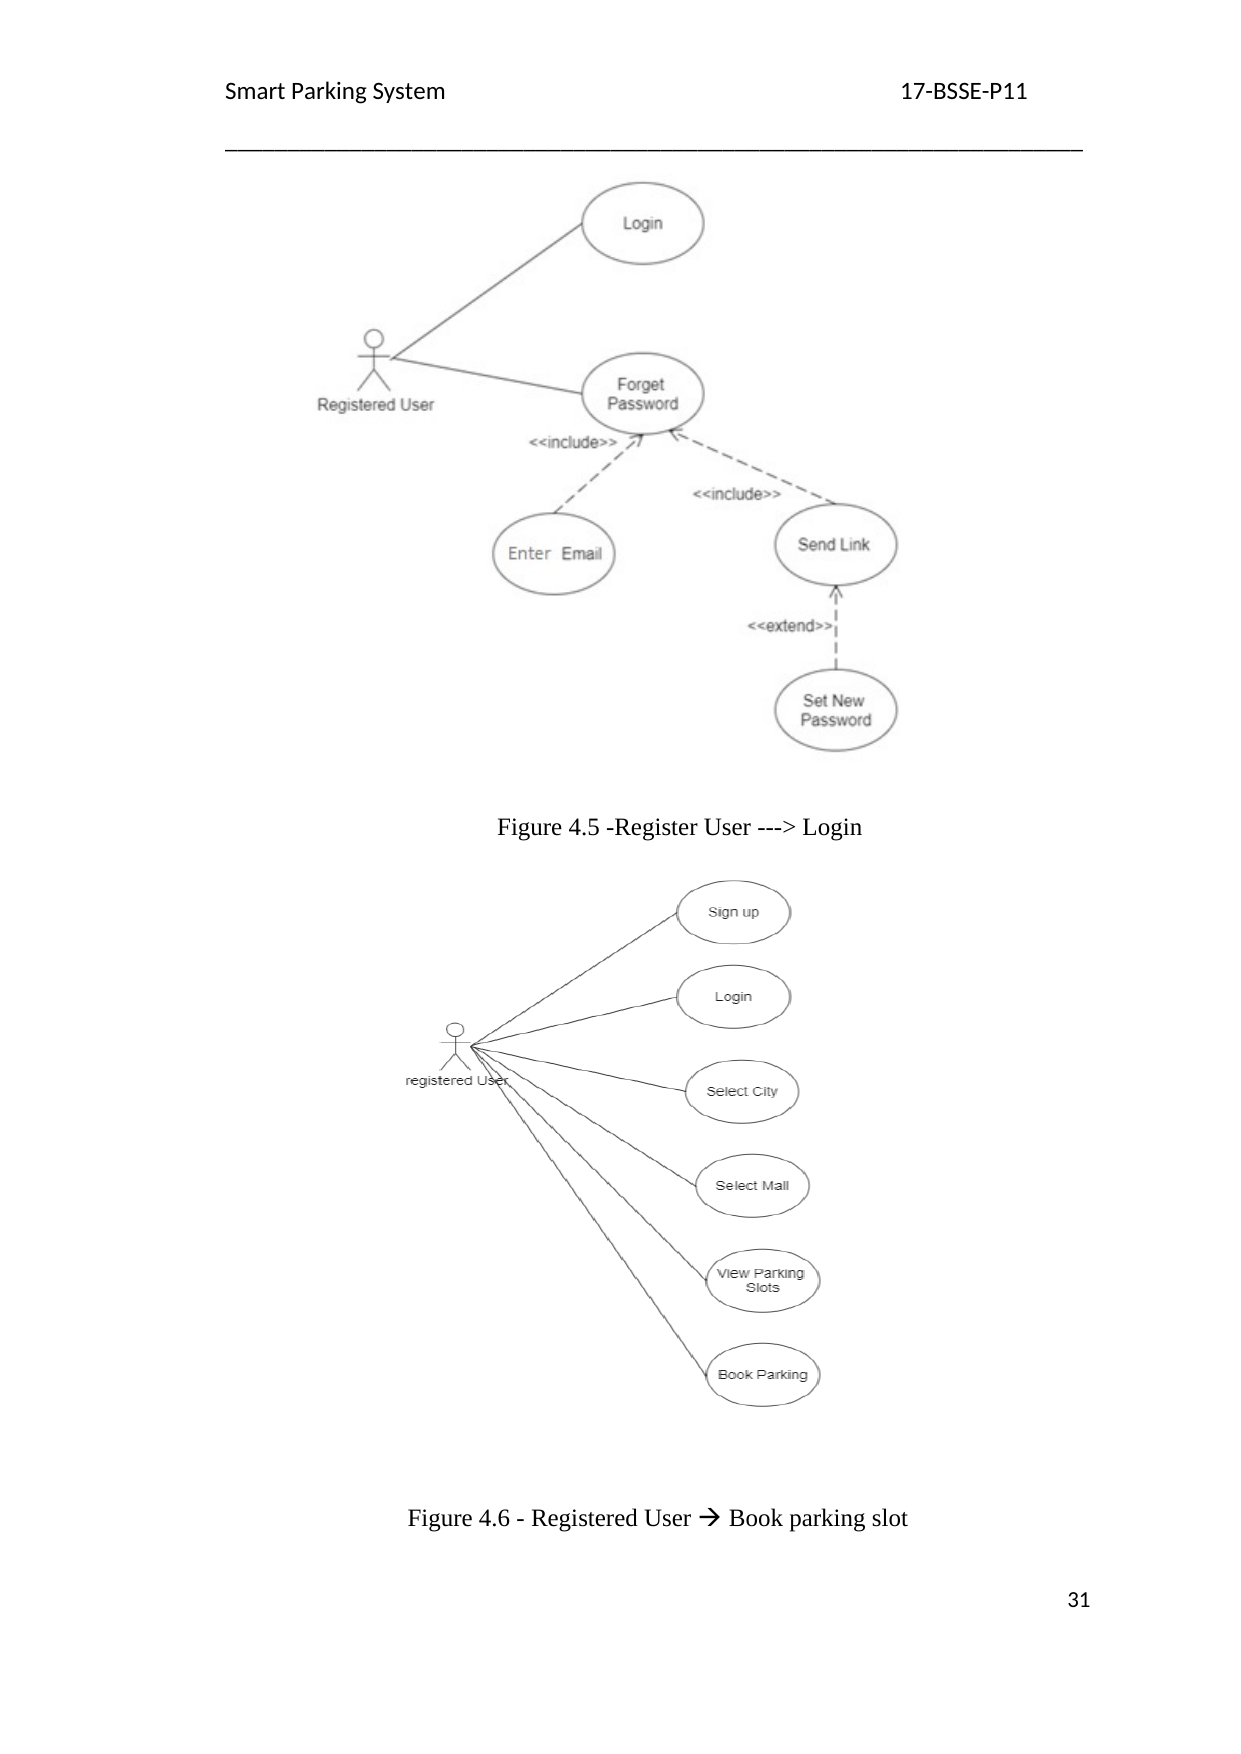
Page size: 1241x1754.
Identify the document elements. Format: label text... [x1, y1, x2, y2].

picture [225, 173, 963, 782]
text Figure 4.6 - Registered User Book parking slot [225, 1503, 1090, 1532]
text Figure 4.5 -Register User ---> Login [225, 812, 1090, 841]
picture [356, 872, 959, 1414]
